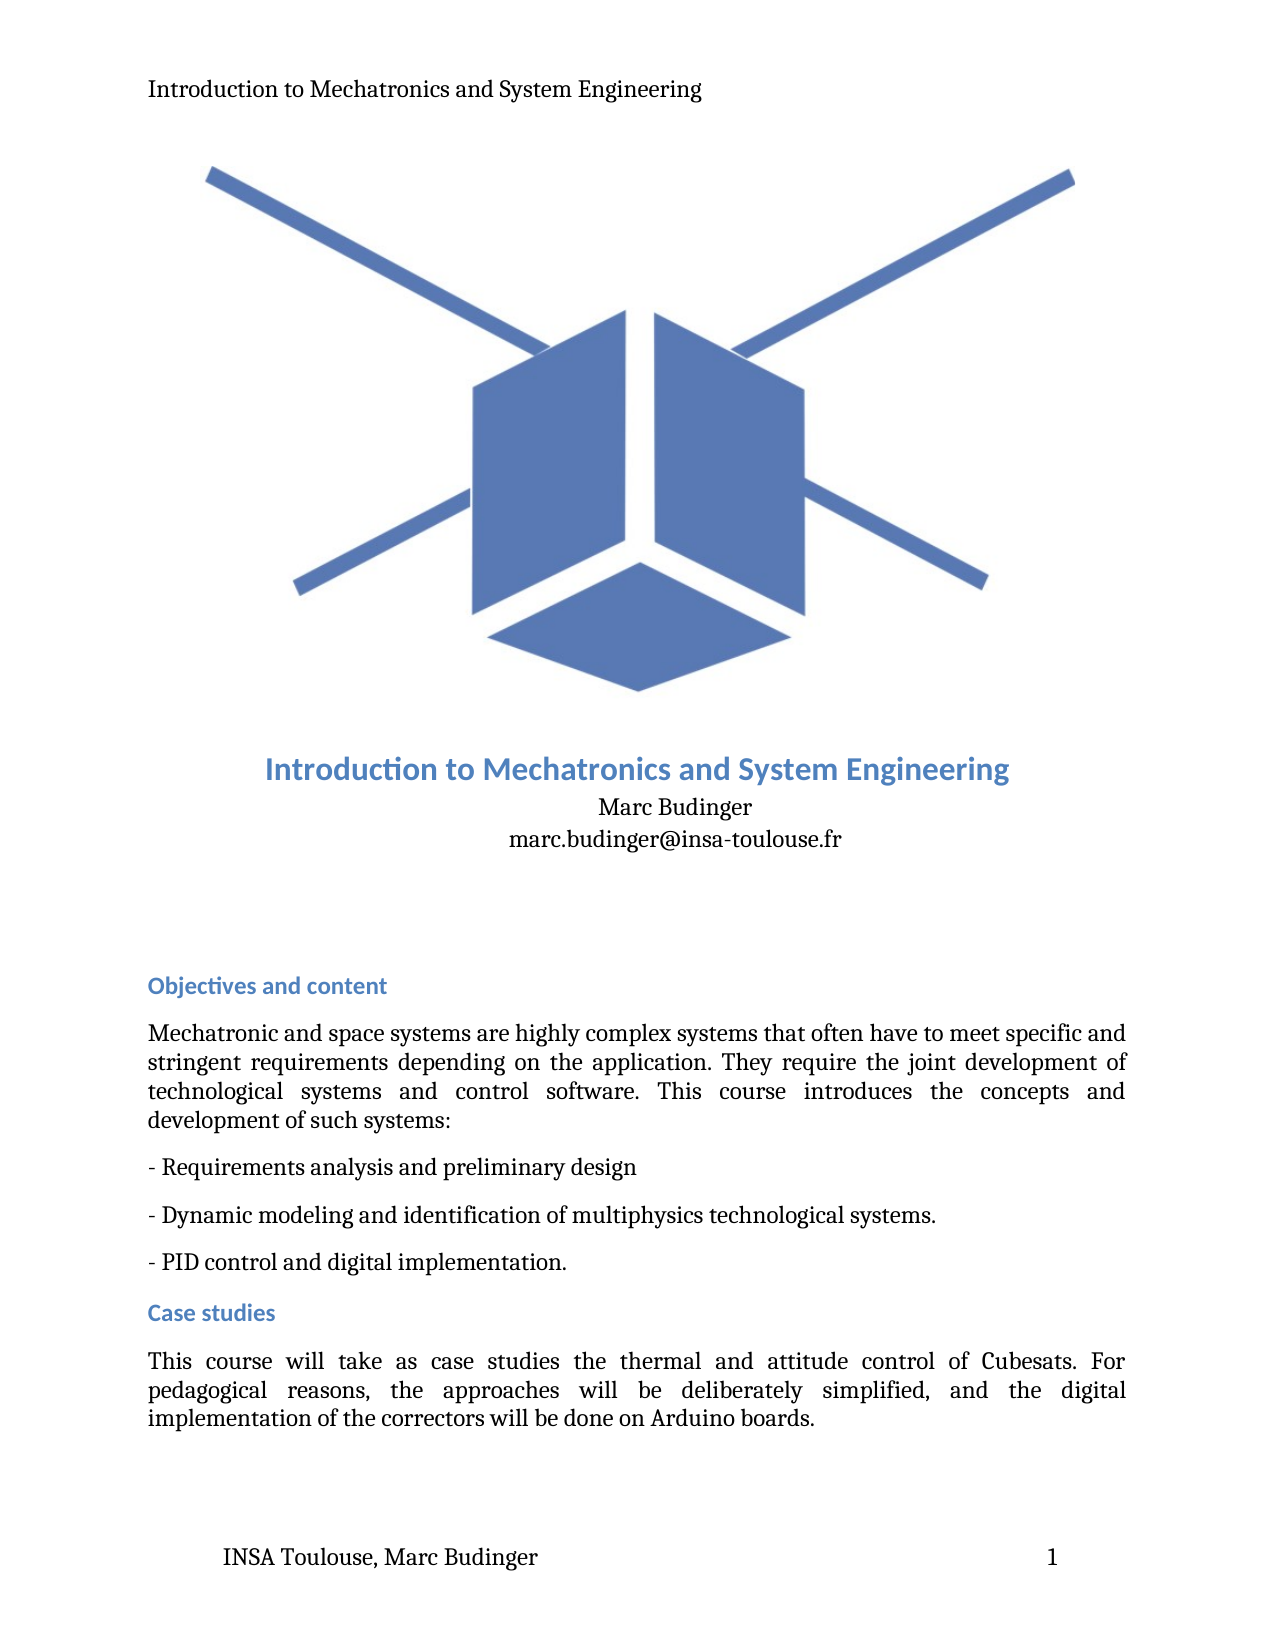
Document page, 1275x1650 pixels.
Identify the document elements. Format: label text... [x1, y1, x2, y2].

subtitle Case studies [148, 1298, 1127, 1328]
text - Requirements analysis and preliminary design [148, 1153, 1127, 1182]
text This course will take as case studies the thermal and attitude control of Cubesats. For pedagogical reasons, the approaches will be deliberately simplified, and the digital implementation of the correctors will be done on Arduino boards. [148, 1347, 1127, 1433]
text - Dynamic modeling and identification of multiphysics technological systems. [148, 1201, 1127, 1229]
text marc.budinger@insa-toulouse.fr [223, 825, 1127, 854]
subtitle Introduction to Mechatronics and System Engineering [148, 748, 1127, 789]
text Mechatronic and space systems are highly complex systems that often have to meet specific and stringent requirements depending on the application. They require the joint development of technological systems and control software. This course introduces the concepts and development of such systems: [148, 1019, 1127, 1134]
text Marc Budinger [223, 793, 1127, 822]
picture [200, 166, 1075, 699]
subtitle Objectives and content [148, 970, 1127, 1001]
text - PID control and digital implementation. [148, 1248, 1127, 1277]
